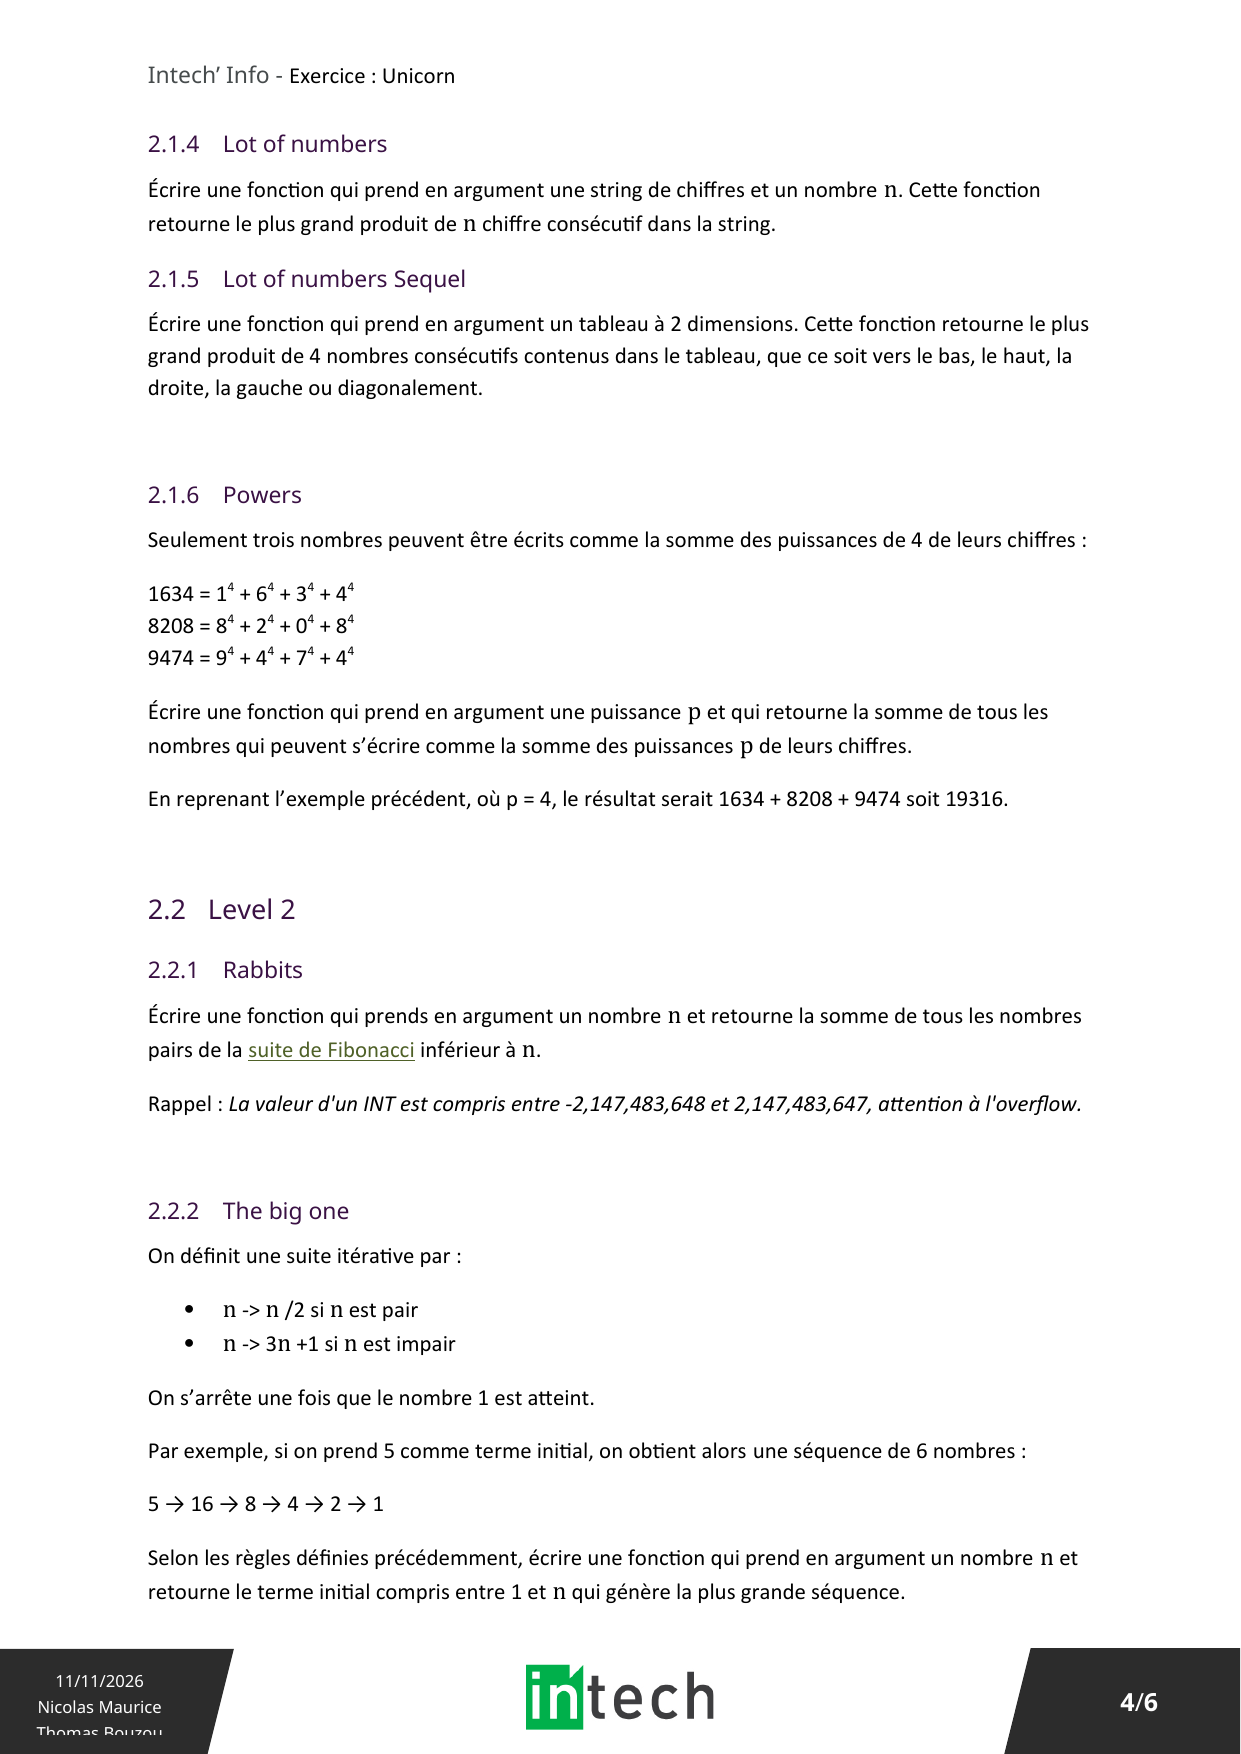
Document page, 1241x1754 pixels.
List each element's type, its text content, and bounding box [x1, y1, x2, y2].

list n -> 3n +1 si n est impair [185, 1328, 1093, 1357]
text Écrire une fonction qui prend en argument une puissance p et qui retourne la somme de tous les nombres qui peuvent s’écrire comme la somme des puissances p de leurs chiffres. [148, 696, 1093, 759]
text Par exemple, si on prend 5 comme terme initial, on obtient alors une séquence de 6 nombres : [148, 1436, 1093, 1464]
text Seulement trois nombres peuvent être écrits comme la somme des puissances de 4 de leurs chiffres : [148, 526, 1093, 554]
text Rappel : La valeur d'un INT est compris entre -2,147,483,648 et 2,147,483,647, attention à l'overflow. [148, 1089, 1093, 1117]
text Écrire une fonction qui prend en argument une string de chiffres et un nombre n. Cette fonction retourne le plus grand produit de n chiffre consécutif dans la string. [148, 174, 1093, 237]
text En reprenant l’exemple précédent, où p = 4, le résultat serait 1634 + 8208 + 9474 soit 19316. [148, 784, 1093, 813]
text 1634 = 14 + 64 + 34 + 44 8208 = 84 + 24 + 04 + 84 9474 = 94 + 44 + 74 + 44 [148, 579, 1093, 671]
subtitle Powers [148, 479, 1093, 511]
text 5 → 16 → 8 → 4 → 2 → 1 [148, 1489, 1093, 1517]
text On définit une suite itérative par : [148, 1241, 1093, 1269]
text Écrire une fonction qui prend en argument un tableau à 2 dimensions. Cette fonction retourne le plus grand produit de 4 nombres consécutifs contenus dans le tableau, que ce soit vers le bas, le haut, la droite, la gauche ou diagonalement. [148, 309, 1093, 401]
subtitle Rabbits [148, 954, 1093, 985]
subtitle Level 2 [148, 891, 1093, 927]
list n -> n /2 si n est pair [185, 1294, 1093, 1324]
subtitle Lot of numbers Sequel [148, 262, 1093, 294]
subtitle The big one [148, 1195, 1093, 1226]
subtitle Lot of numbers [148, 128, 1093, 159]
text Écrire une fonction qui prends en argument un nombre n et retourne la somme de tous les nombres pairs de la suite de Fibonacci inférieur à n. [148, 1000, 1093, 1063]
picture [526, 1664, 714, 1730]
text Selon les règles définies précédemment, écrire une fonction qui prend en argument un nombre n et retourne le terme initial compris entre 1 et n qui génère la plus grande séquence. [148, 1542, 1093, 1605]
text On s’arrête une fois que le nombre 1 est atteint. [148, 1383, 1093, 1411]
